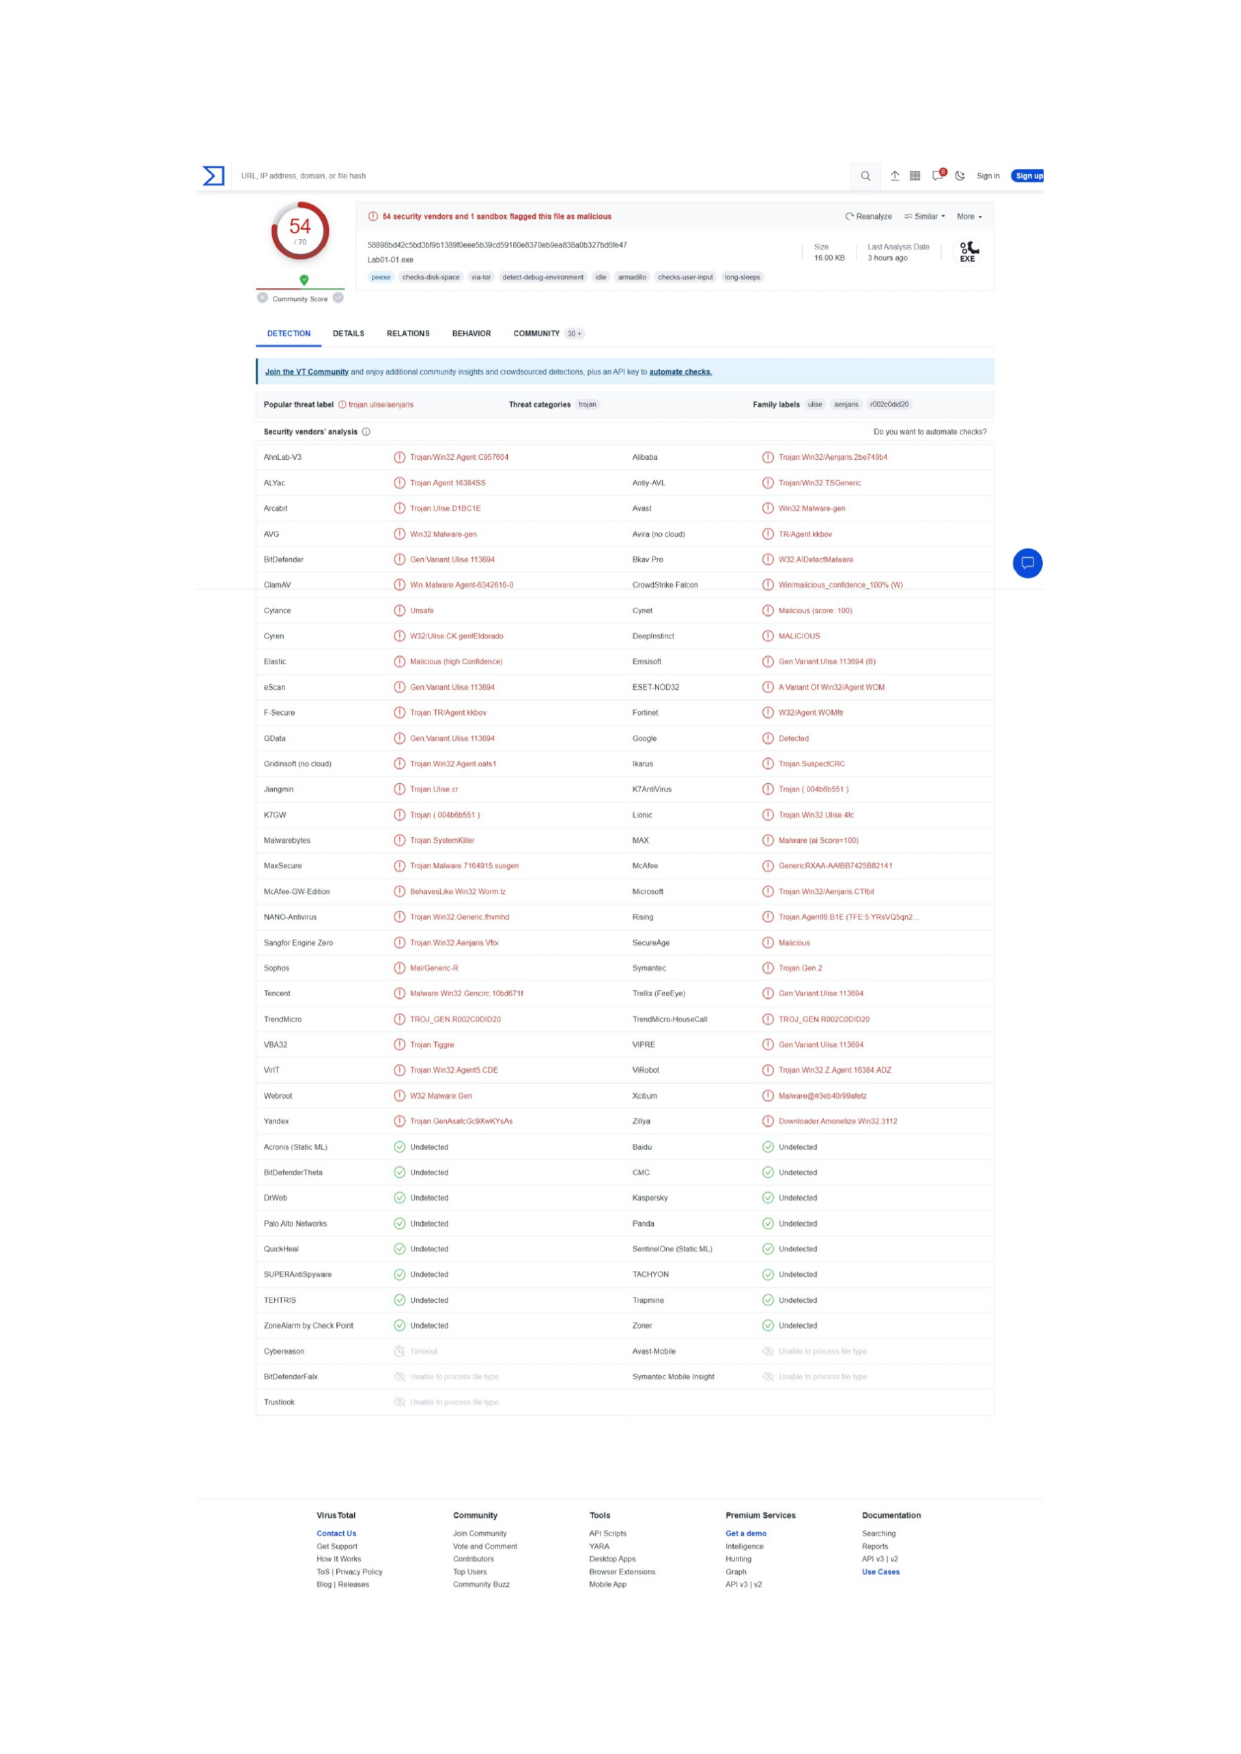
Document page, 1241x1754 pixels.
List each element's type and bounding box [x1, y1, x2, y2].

picture [196, 162, 1044, 1609]
